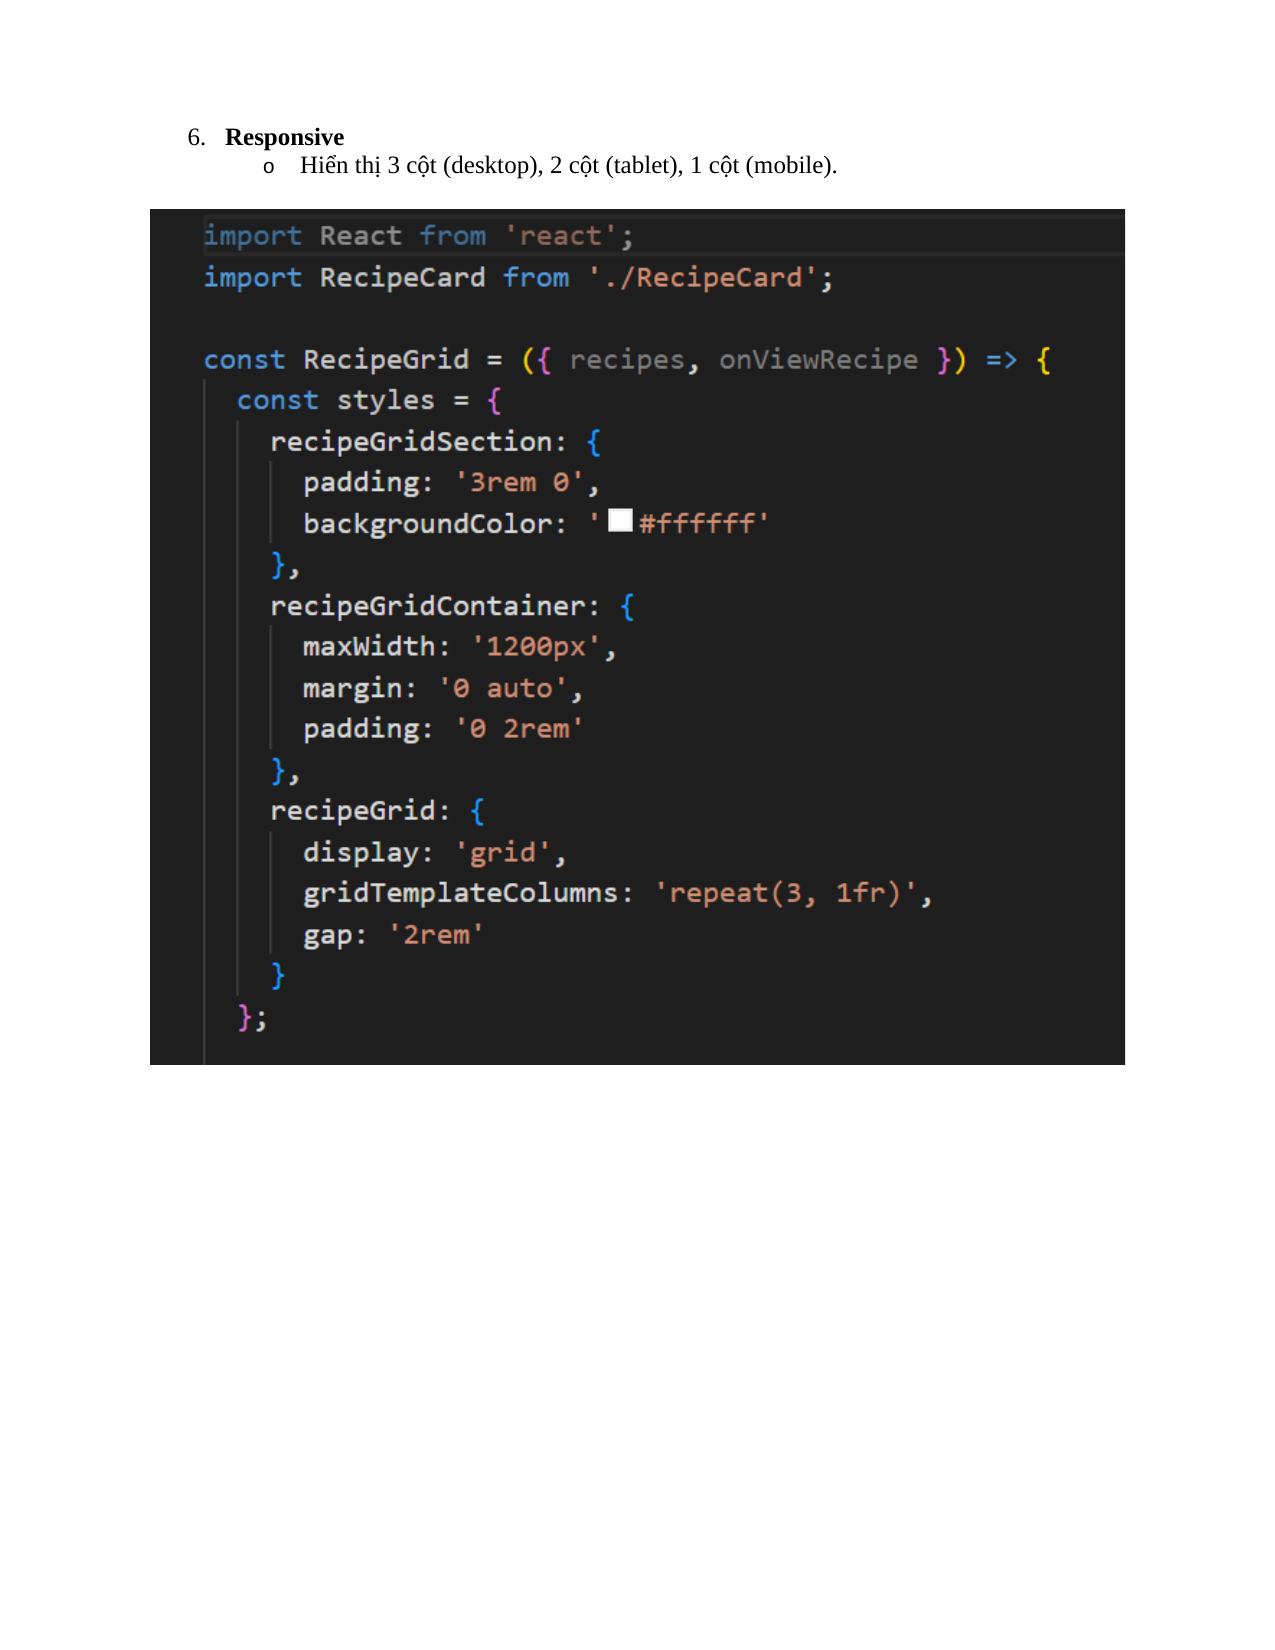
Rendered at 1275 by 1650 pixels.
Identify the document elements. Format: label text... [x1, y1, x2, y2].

list Hiển thị 3 cột (desktop), 2 cột (tablet), 1 cột (mobile). [262, 151, 1125, 180]
list Responsive [187, 122, 1125, 151]
picture [150, 209, 1125, 1065]
